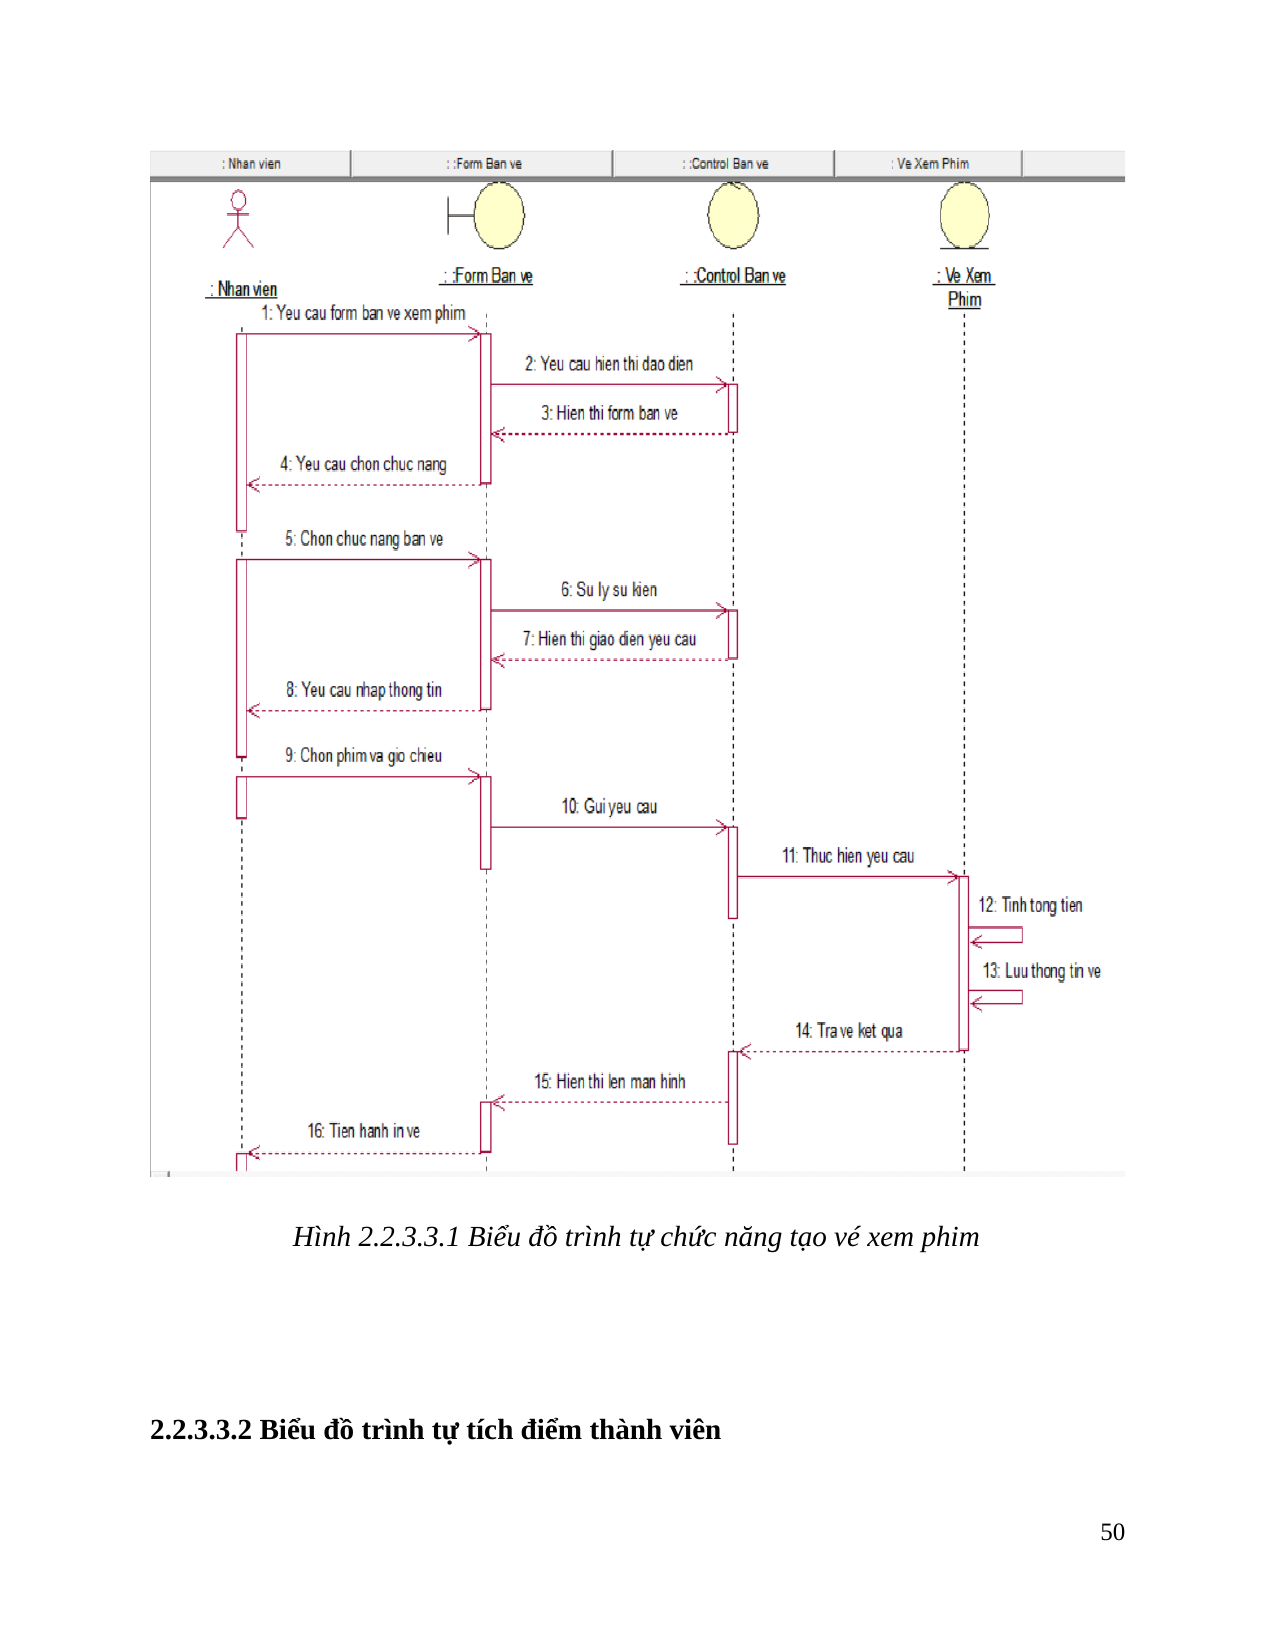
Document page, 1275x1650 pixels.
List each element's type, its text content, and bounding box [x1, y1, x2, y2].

text 2.2.3.3.2 Biểu đồ trình tự tích điểm thành viên [150, 1412, 1125, 1445]
picture [150, 150, 1125, 1177]
text Hình 2.2.3.3.1 Biểu đồ trình tự chức năng tạo vé xem phim [150, 1219, 1125, 1253]
